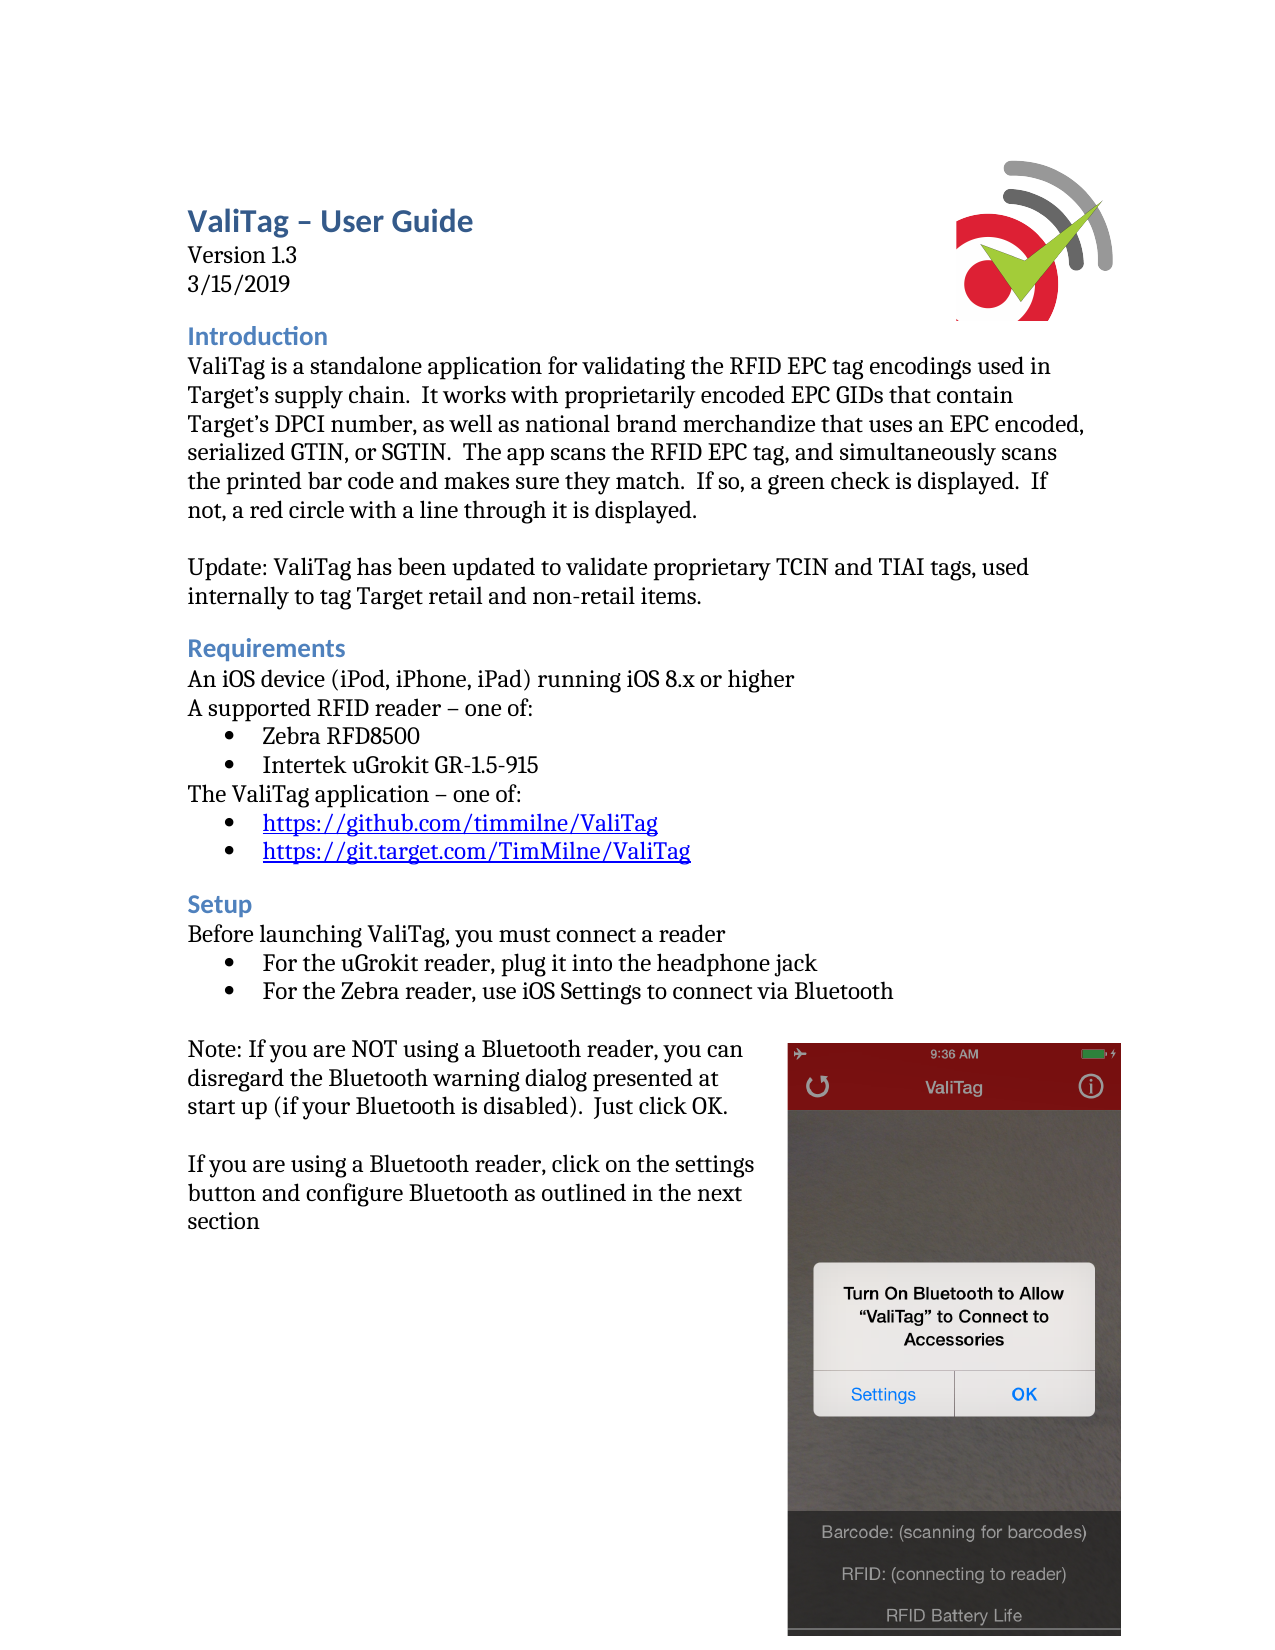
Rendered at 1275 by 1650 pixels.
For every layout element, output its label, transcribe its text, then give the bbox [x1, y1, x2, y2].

subtitle Setup [187, 887, 1087, 920]
text ValiTag is a standalone application for validating the RFID EPC tag encodings used in Target’s supply chain. It works with proprietarily encoded EPC GIDs that contain Target’s DPCI number, as well as national brand merchandize that uses an EPC encoded, serialized GTIN, or SGTIN. The app scans the RFID EPC tag, and simultaneously scans the printed bar code and makes sure they match. If so, a green check is displayed. If not, a red circle with a line through it is displayed. [187, 352, 1087, 524]
text If you are using a Bluetooth reader, click on the settings button and configure Bluetooth as outlined in the next section [187, 1150, 787, 1236]
text Note: If you are NOT using a Bluetooth reader, you can disregard the Bluetooth warning dialog presented at start up (if your Bluetooth is disabled). Just click OK. [187, 1035, 1087, 1121]
text An iOS device (iPod, iPhone, iPad) running iOS 8.x or higher [187, 665, 1087, 693]
list For the Zebra reader, use iOS Settings to connect via Bluetooth [225, 977, 1087, 1006]
subtitle ValiTag – User Guide [187, 200, 956, 241]
picture [956, 150, 1127, 321]
text The ValiTag application – one of: [187, 780, 1087, 808]
text Version 1.3 [187, 241, 956, 269]
text A supported RFID reader – one of: [187, 693, 1087, 722]
text Before launching ValiTag, you must connect a reader [187, 920, 1087, 948]
list Zebra RFD8500 [225, 722, 1087, 751]
subtitle Introduction [187, 319, 1087, 352]
list Intertek uGrokit GR-1.5-915 [225, 751, 1087, 780]
picture [787, 1043, 1121, 1636]
text Update: ValiTag has been updated to validate proprietary TCIN and TIAI tags, used internally to tag Target retail and non-retail items. [187, 553, 1087, 611]
text 3/15/2019 [187, 269, 956, 298]
list For the uGrokit reader, plug it into the headphone jack [225, 948, 1087, 977]
list https://git.target.com/TimMilne/ValiTag [225, 837, 1087, 866]
list https://github.com/timmilne/ValiTag [225, 808, 1087, 837]
subtitle Requirements [187, 632, 1087, 665]
